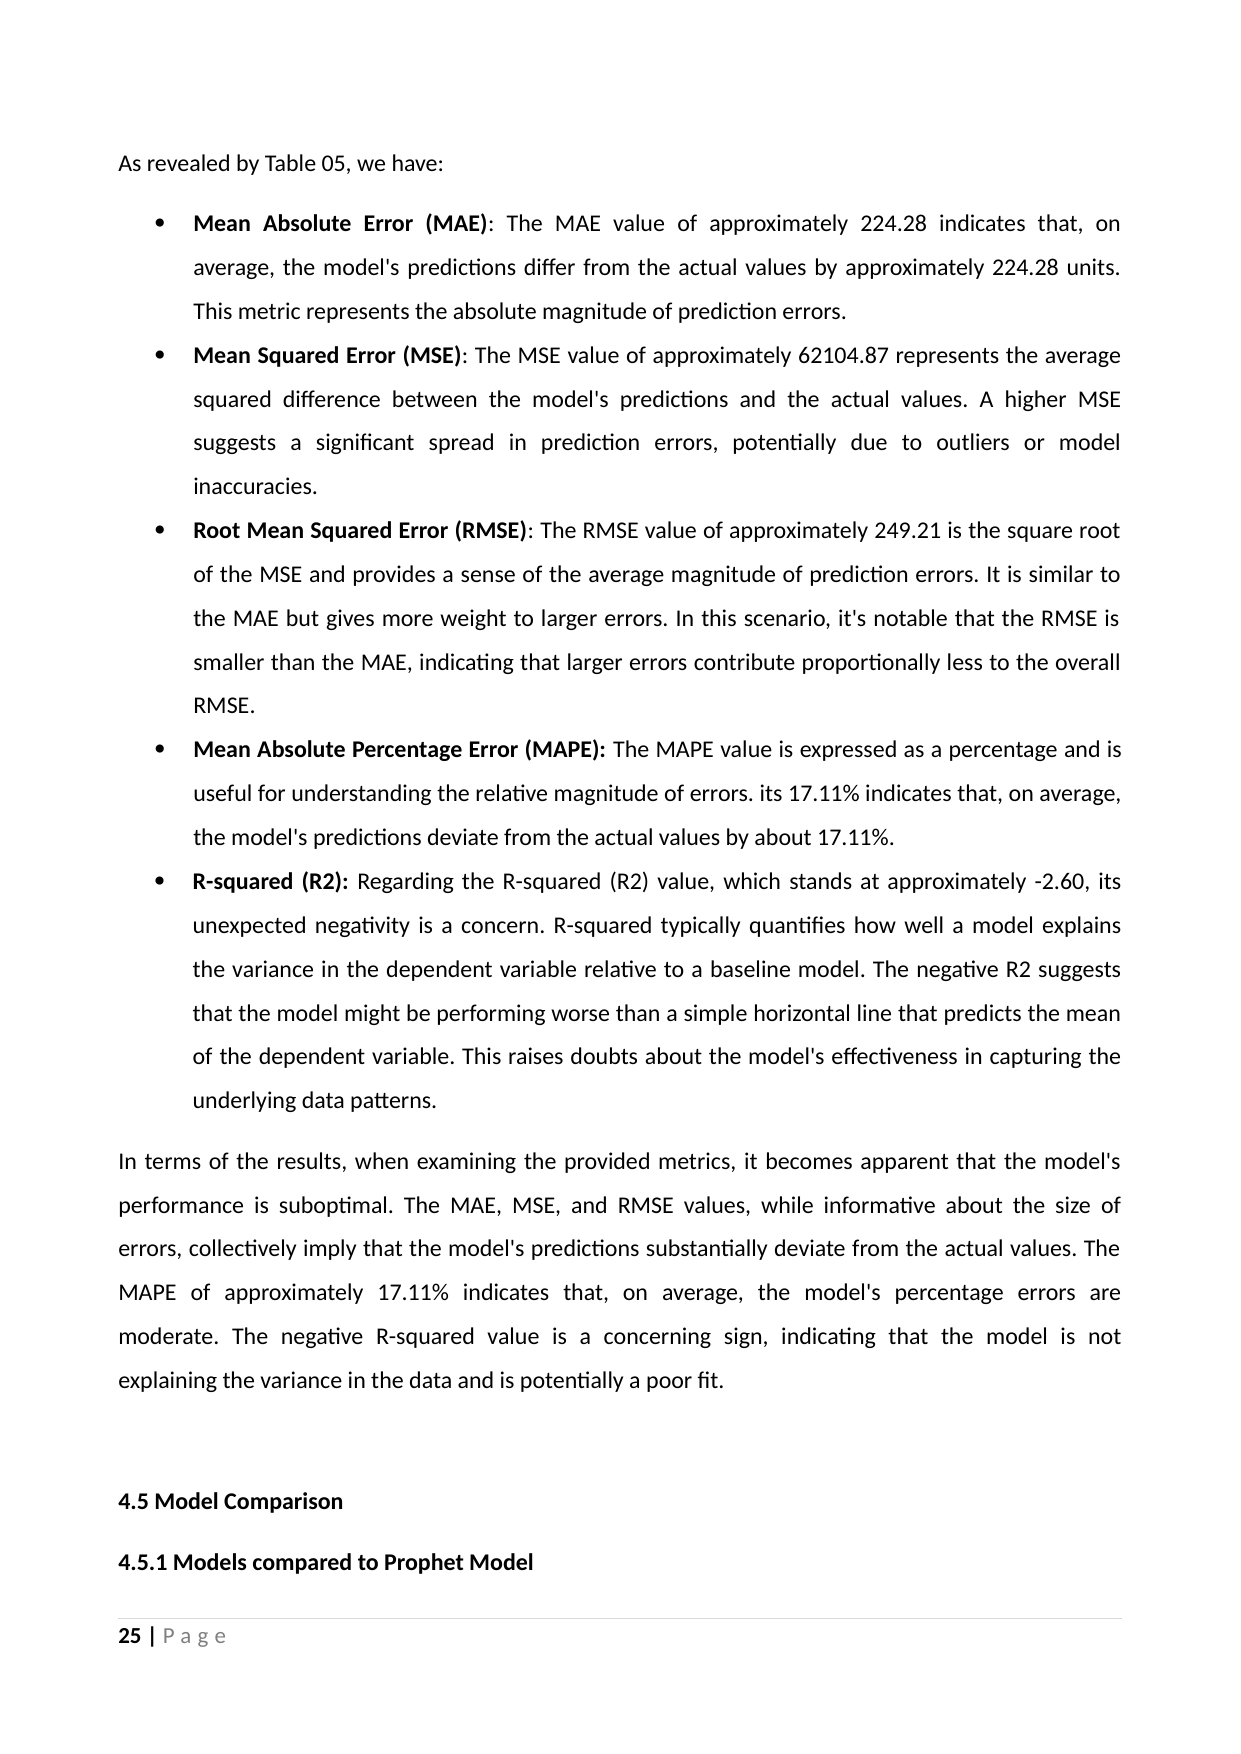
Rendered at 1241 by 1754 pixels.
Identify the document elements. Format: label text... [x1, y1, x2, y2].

text As revealed by Table 05, we have: [118, 148, 1122, 177]
list Mean Absolute Error (MAE): The MAE value of approximately 224.28 indicates that, on average, the model's predictions differ from the actual values by approximately 224.28 units. This metric represents the absolute magnitude of prediction errors. [156, 208, 1122, 325]
list R-squared (R2): Regarding the R-squared (R2) value, which stands at approximately -2.60, its unexpected negativity is a concern. R-squared typically quantifies how well a model explains the variance in the dependent variable relative to a baseline model. The negative R2 suggests that the model might be performing worse than a simple horizontal line that predicts the mean of the dependent variable. This raises doubts about the model's effectiveness in capturing the underlying data patterns. [155, 866, 1122, 1114]
text In terms of the results, when examining the provided metrics, it becomes apparent that the model's performance is suboptimal. The MAE, MSE, and RMSE values, while informative about the size of errors, collectively imply that the model's predictions substantially deviate from the actual values. The MAPE of approximately 17.11% indicates that, on average, the model's percentage errors are moderate. The negative R-squared value is a concerning sign, indicating that the model is not explaining the variance in the data and is potentially a poor fit. [118, 1146, 1122, 1394]
text 4.5 Model Comparison [118, 1486, 1122, 1515]
list Mean Squared Error (MSE): The MSE value of approximately 62104.87 represents the average squared difference between the model's predictions and the actual values. A higher MSE suggests a significant spread in prediction errors, potentially due to outliers or model inaccuracies. [156, 340, 1122, 501]
text 4.5.1 Models compared to Prophet Model [118, 1547, 1122, 1576]
list Root Mean Squared Error (RMSE): The RMSE value of approximately 249.21 is the square root of the MSE and provides a sense of the average magnitude of prediction errors. It is similar to the MAE but gives more weight to larger errors. In this scenario, it's notable that the RMSE is smaller than the MAE, indicating that larger errors contribute proportionally less to the overall RMSE. [156, 515, 1122, 720]
list Mean Absolute Percentage Error (MAPE): The MAPE value is expressed as a percentage and is useful for understanding the relative magnitude of errors. its 17.11% indicates that, on average, the model's predictions deviate from the actual values by about 17.11%. [156, 734, 1122, 851]
